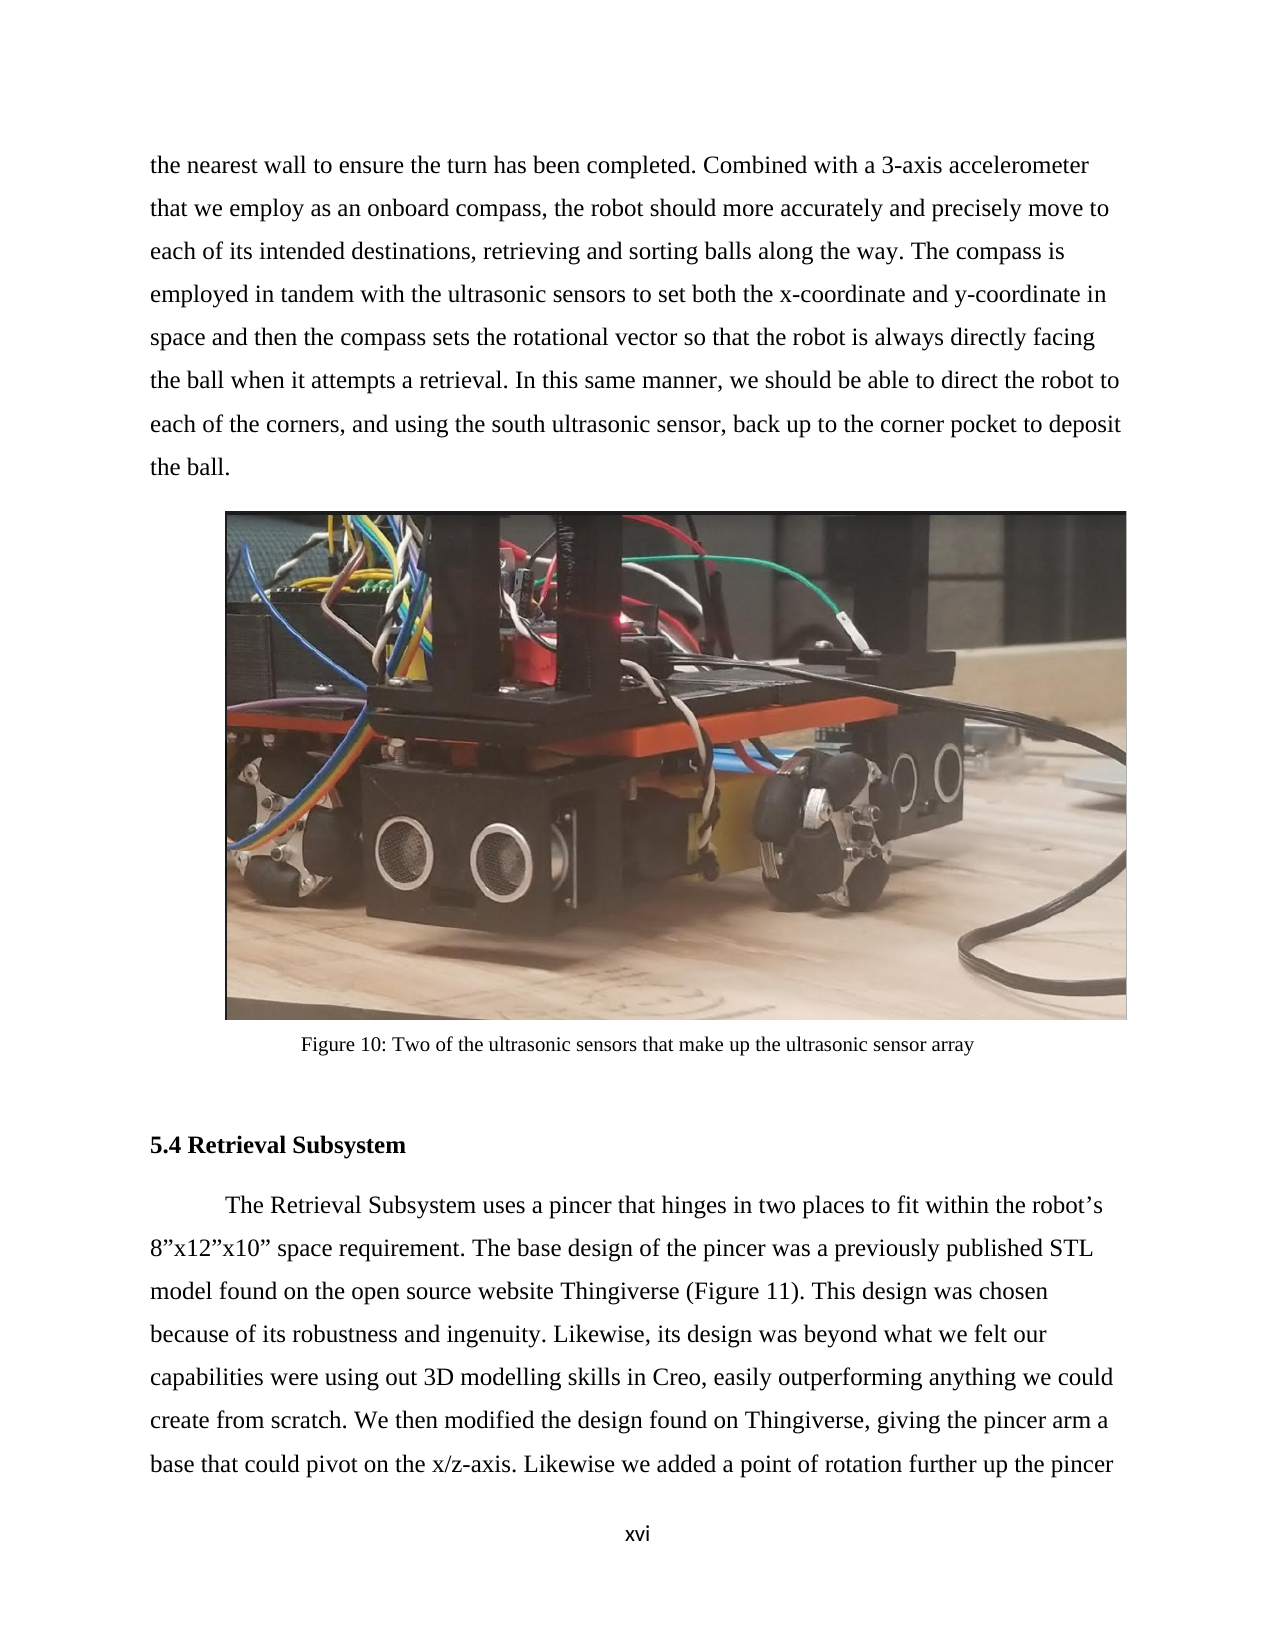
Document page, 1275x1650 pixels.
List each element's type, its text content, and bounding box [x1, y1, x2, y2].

picture [225, 511, 1127, 1020]
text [150, 150, 1125, 481]
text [150, 1190, 1125, 1477]
text 5.4 Retrieval Subsystem [150, 1130, 1125, 1159]
